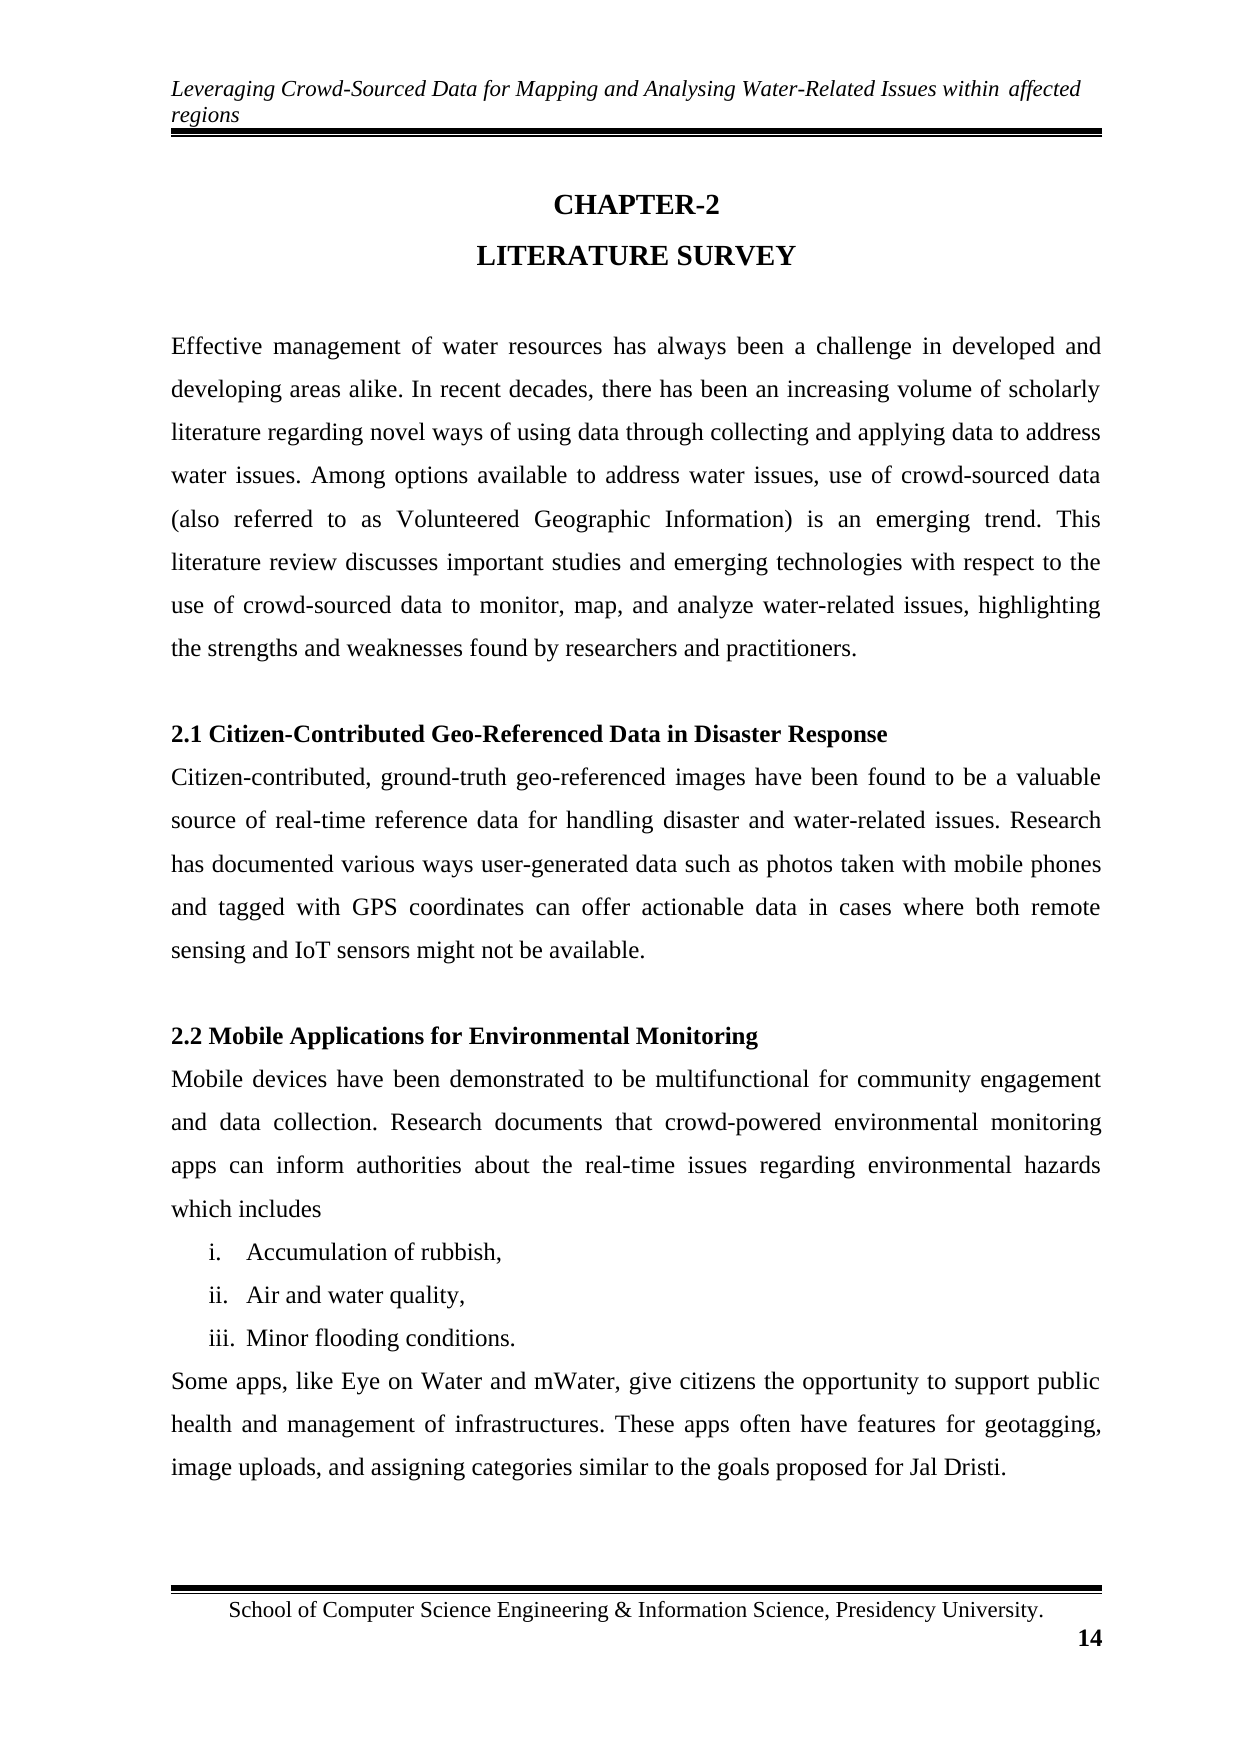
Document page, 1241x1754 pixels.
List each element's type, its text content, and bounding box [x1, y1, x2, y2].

list Air and water quality, [208, 1280, 1102, 1309]
list Minor flooding conditions. [208, 1323, 1102, 1352]
text Citizen-contributed, ground-truth geo-referenced images have been found to be a valuable source of real-time reference data for handling disaster and water-related issues. Research has documented various ways user-generated data such as photos taken with mobile phones and tagged with GPS coordinates can offer actionable data in cases where both remote sensing and IoT sensors might not be available. [171, 762, 1102, 964]
text CHAPTER-2 [171, 187, 1102, 221]
text Some apps, like Eye on Water and mWater, give citizens the opportunity to support public health and management of infrastructures. These apps often have features for geotagging, image uploads, and assigning categories similar to the goals proposed for Jal Dristi. [171, 1366, 1102, 1481]
text 2.2 Mobile Applications for Environmental Monitoring [171, 1021, 1102, 1050]
text Mobile devices have been demonstrated to be multifunctional for community engagement and data collection. Research documents that crowd-powered environmental monitoring apps can inform authorities about the real-time issues regarding environmental hazards which includes [171, 1064, 1102, 1222]
text LITERATURE SURVEY [171, 238, 1102, 271]
text Effective management of water resources has always been a challenge in developed and developing areas alike. In recent decades, there has been an increasing volume of scholarly literature regarding novel ways of using data through collecting and applying data to address water issues. Among options available to address water issues, use of crowd-sourced data (also referred to as Volunteered Geographic Information) is an emerging trend. This literature review discusses important studies and emerging technologies with respect to the use of crowd-sourced data to monitor, map, and analyze water-related issues, highlighting the strengths and weaknesses found by researchers and practitioners. [171, 331, 1102, 662]
text 2.1 Citizen-Contributed Geo-Referenced Data in Disaster Response [171, 719, 1102, 748]
list Accumulation of rubbish, [208, 1237, 1102, 1266]
